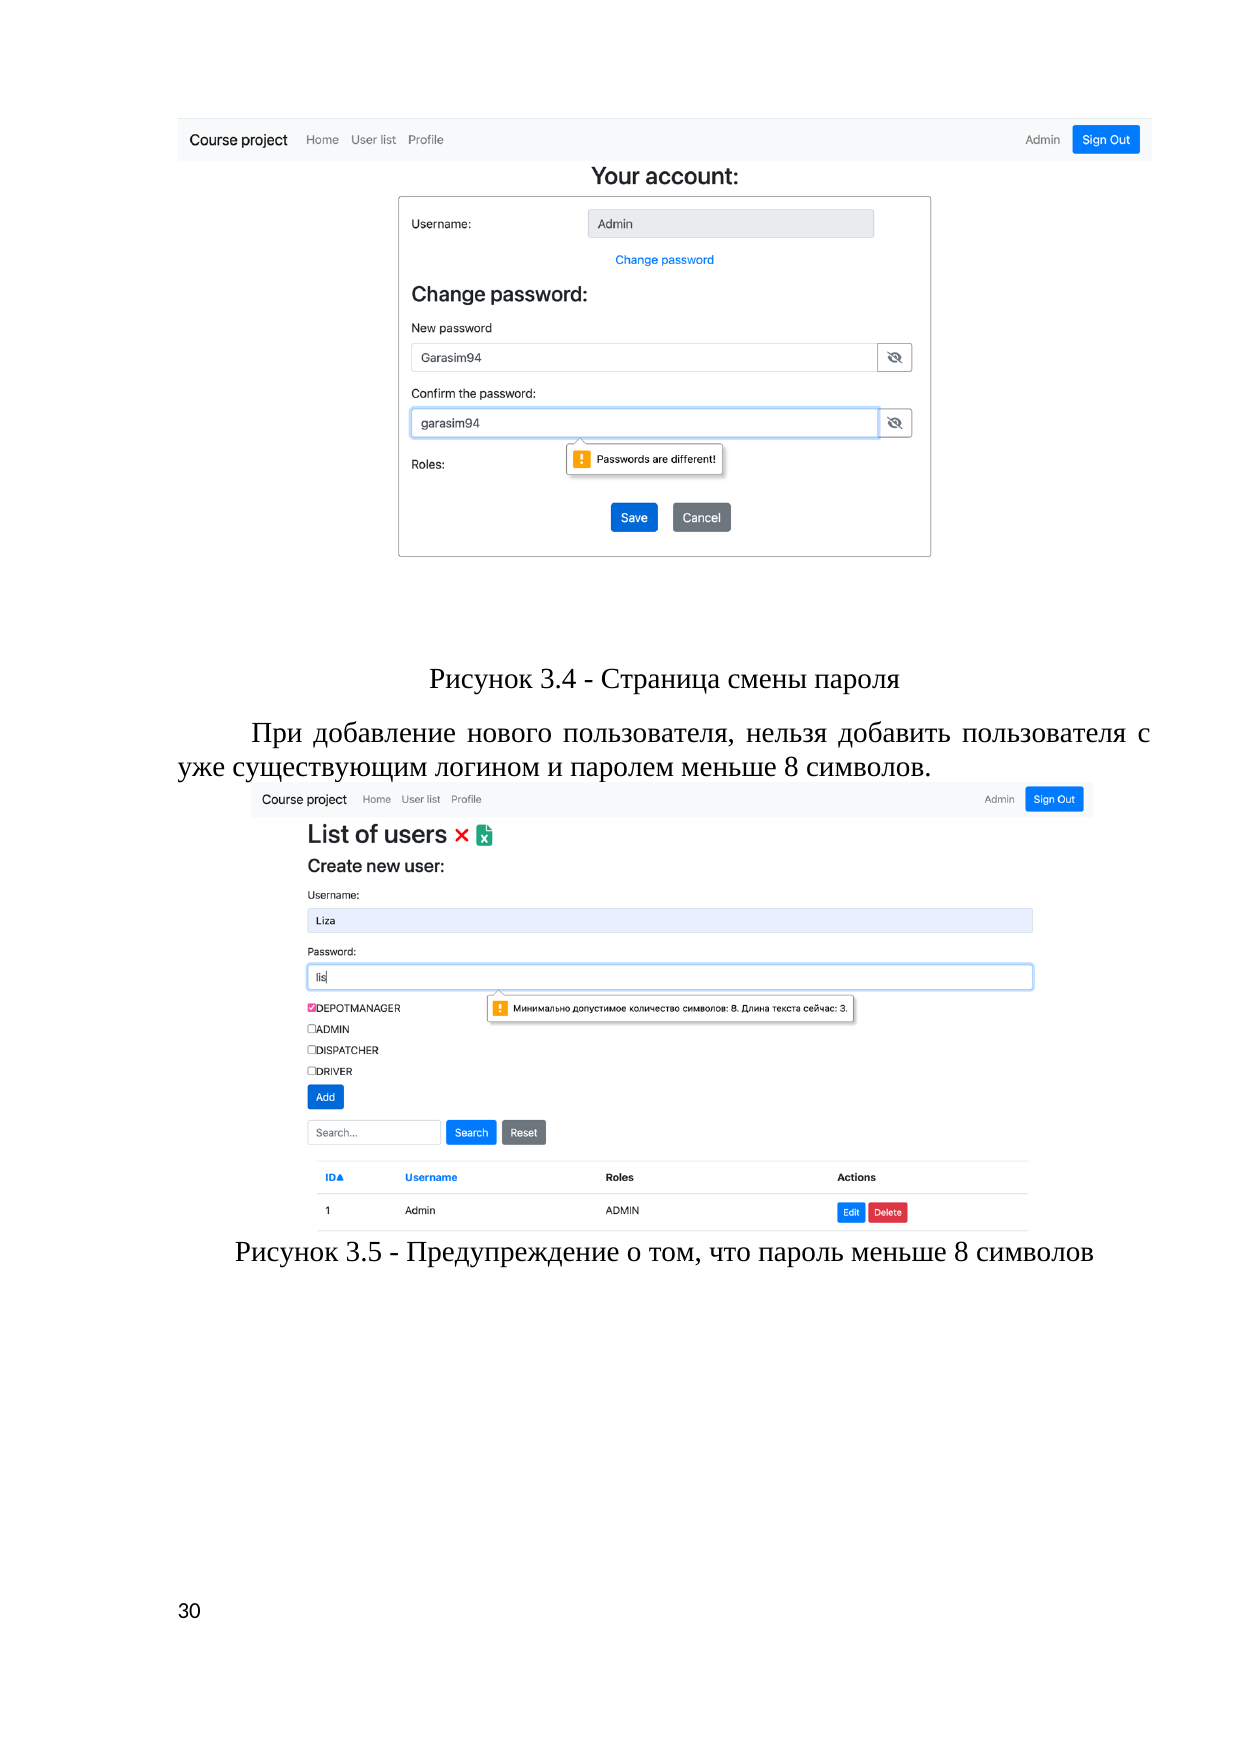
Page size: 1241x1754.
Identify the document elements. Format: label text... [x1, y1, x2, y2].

picture [177, 118, 1152, 643]
picture [251, 782, 1094, 1234]
text Рисунок 3.4 - Страница смены пароля [177, 661, 1152, 695]
text При добавление нового пользователя, нельзя добавить пользователя с уже существующим логином и паролем меньше 8 символов. [177, 716, 1152, 783]
text Рисунок 3.5 - Предупреждение о том, что пароль меньше 8 символов [177, 1234, 1152, 1268]
